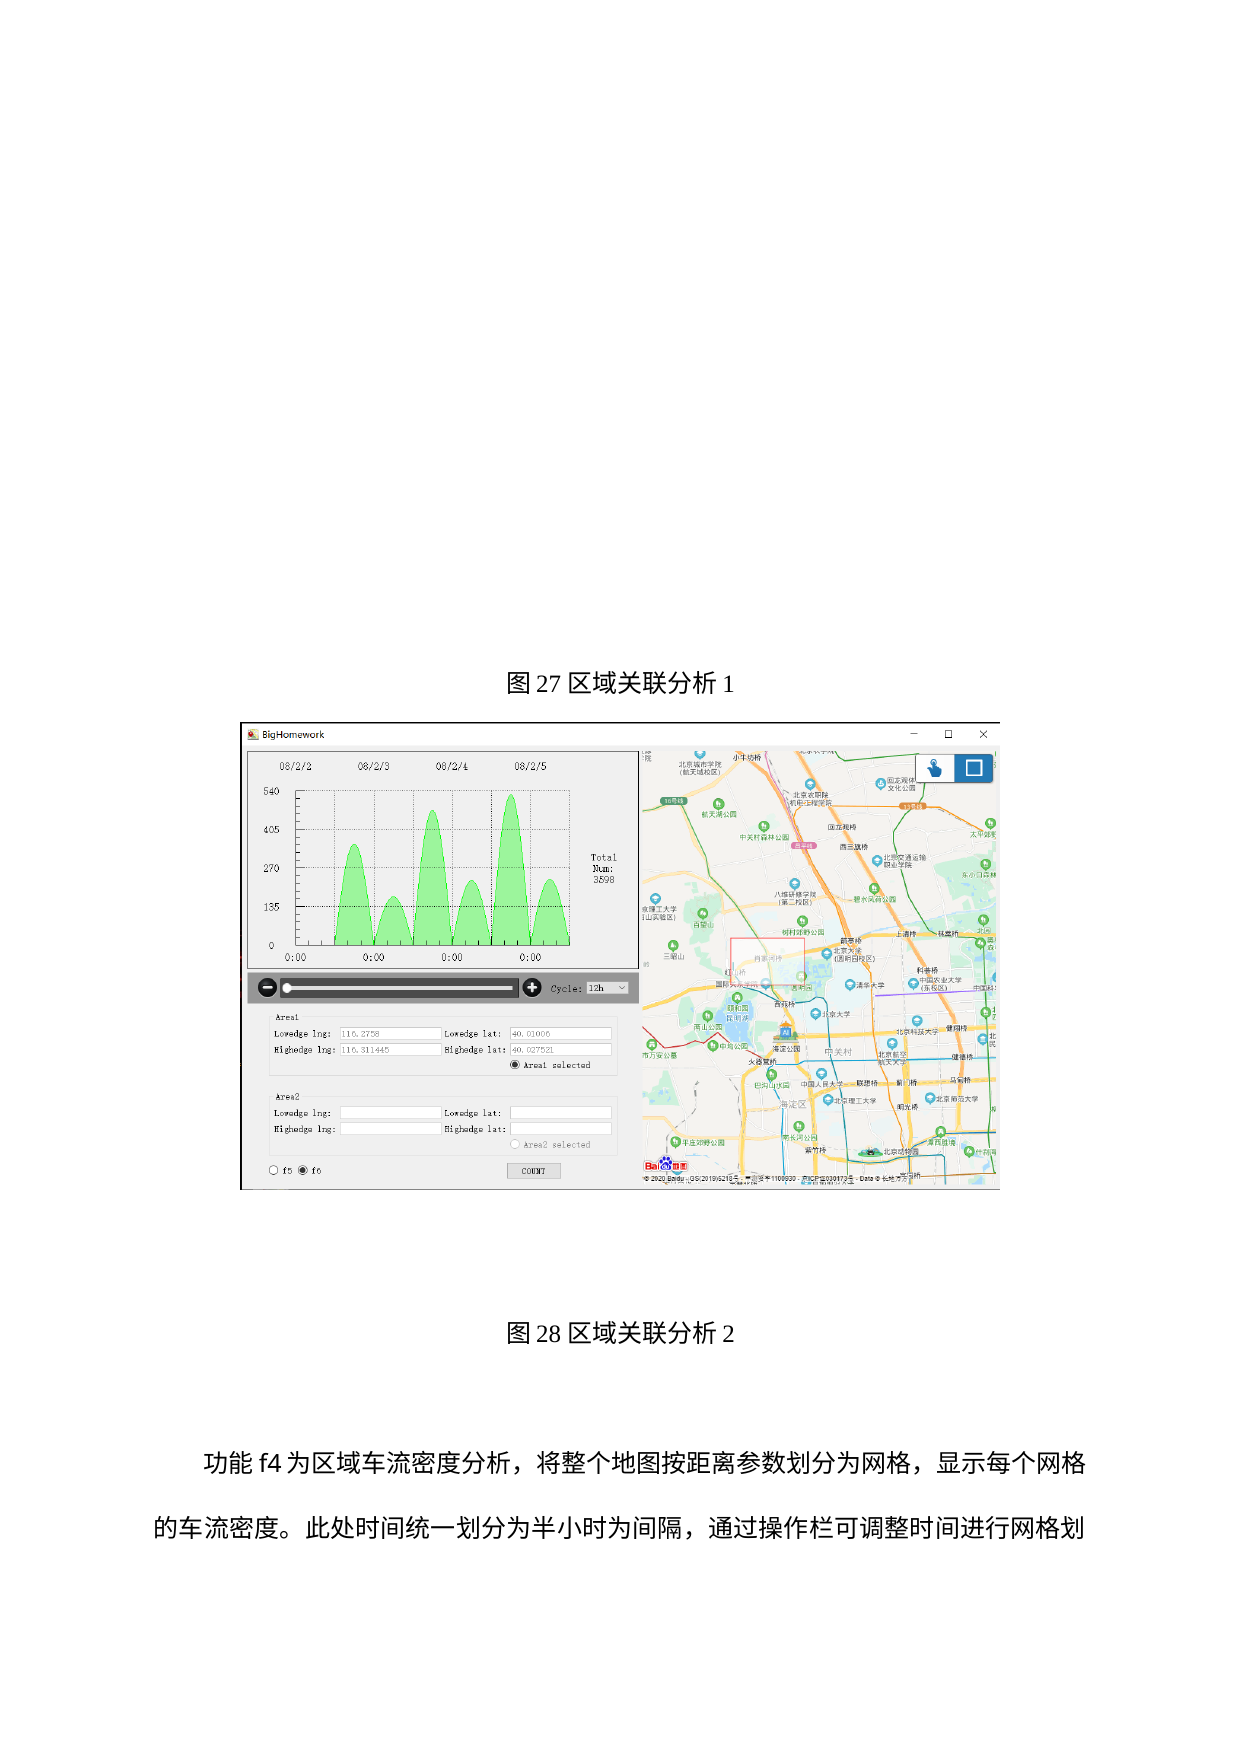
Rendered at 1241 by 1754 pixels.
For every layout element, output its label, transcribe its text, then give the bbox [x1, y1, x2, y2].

text 图28 区域关联分析2 [153, 1299, 1087, 1364]
text 图27 区域关联分析1 [153, 649, 1087, 714]
picture [240, 722, 1000, 1190]
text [153, 1429, 1087, 1559]
